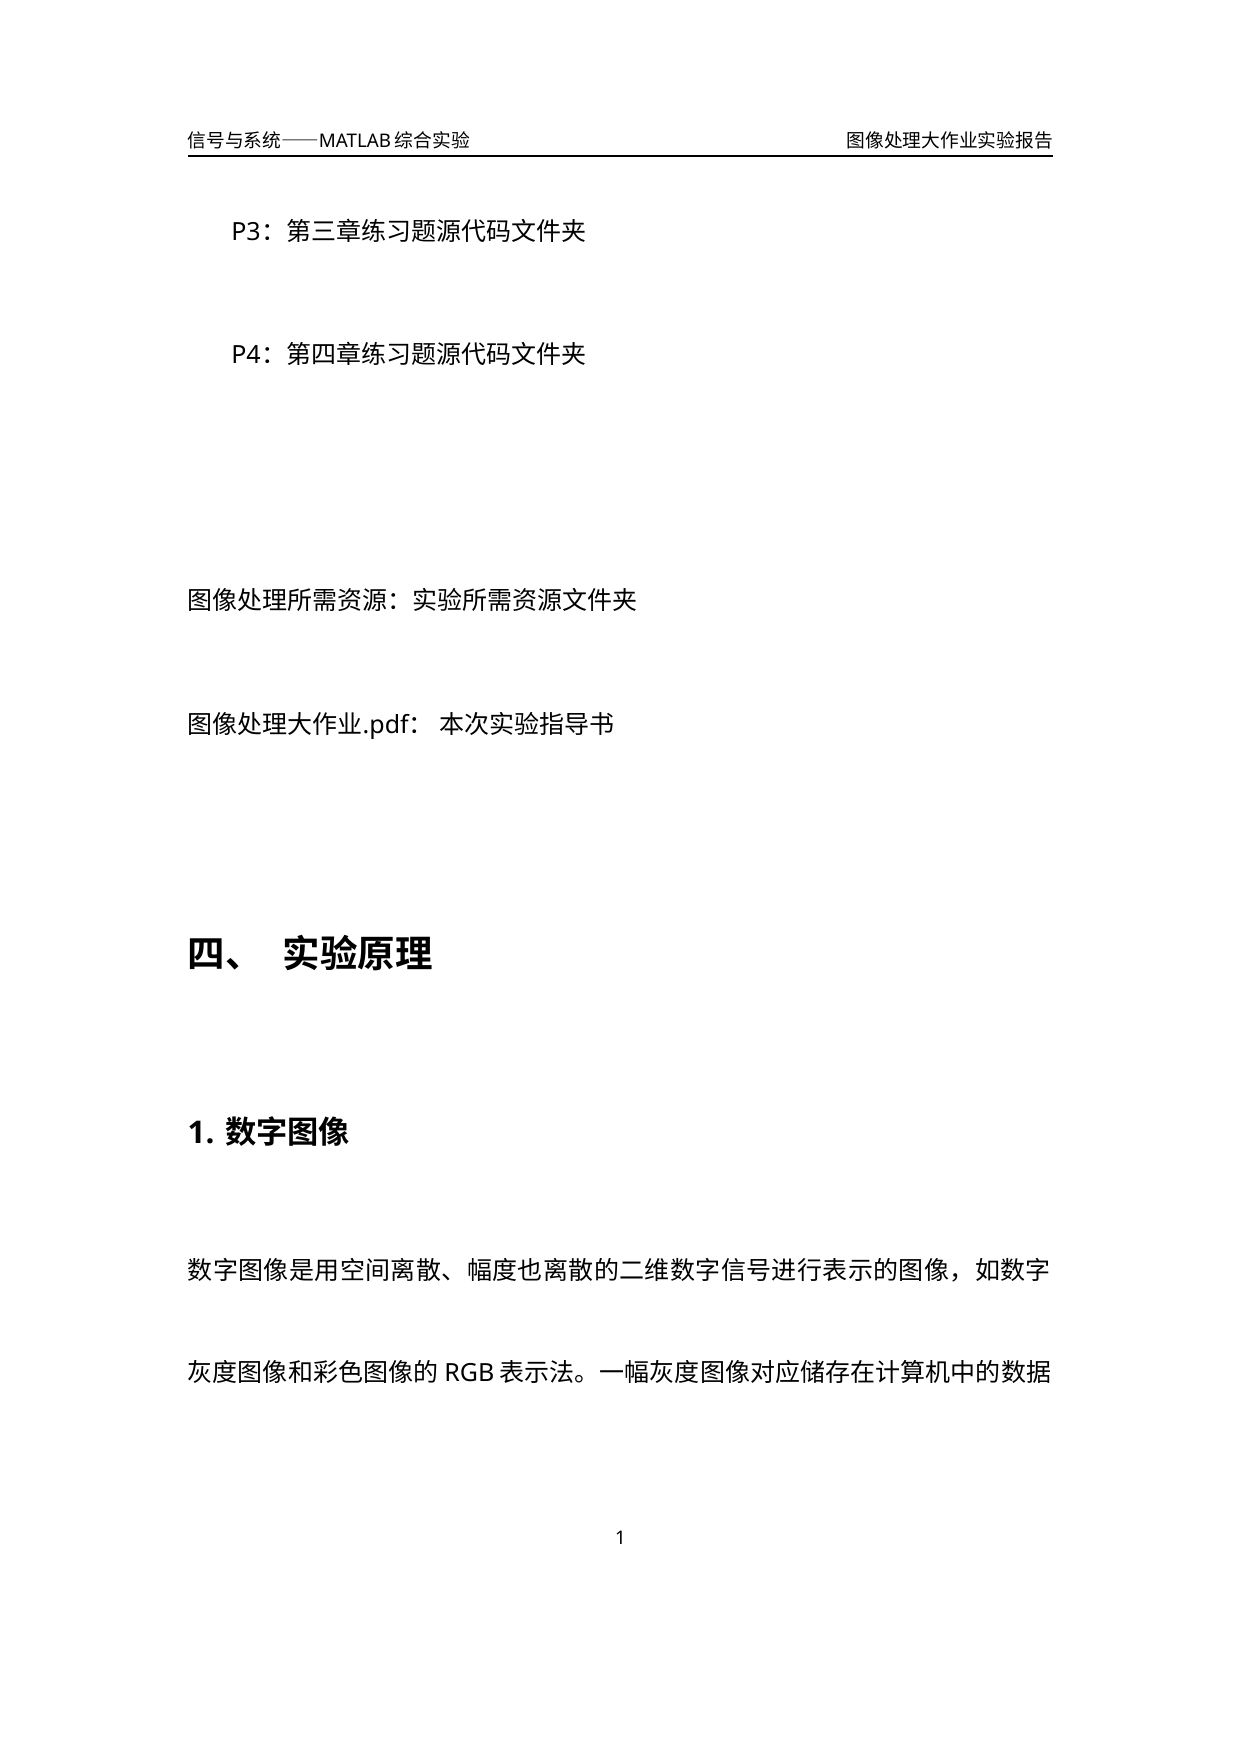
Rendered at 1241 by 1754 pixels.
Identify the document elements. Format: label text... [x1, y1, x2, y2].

subtitle 实验原理 [187, 917, 1053, 985]
text P4：第四章练习题源代码文件夹 [187, 319, 1053, 387]
subtitle 数字图像 [187, 1096, 1053, 1164]
text P3：第三章练习题源代码文件夹 [187, 196, 1053, 263]
text 图像处理大作业.pdf： 本次实验指导书 [187, 688, 1053, 756]
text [187, 1235, 1053, 1404]
text 图像处理所需资源：实验所需资源文件夹 [187, 565, 1053, 633]
